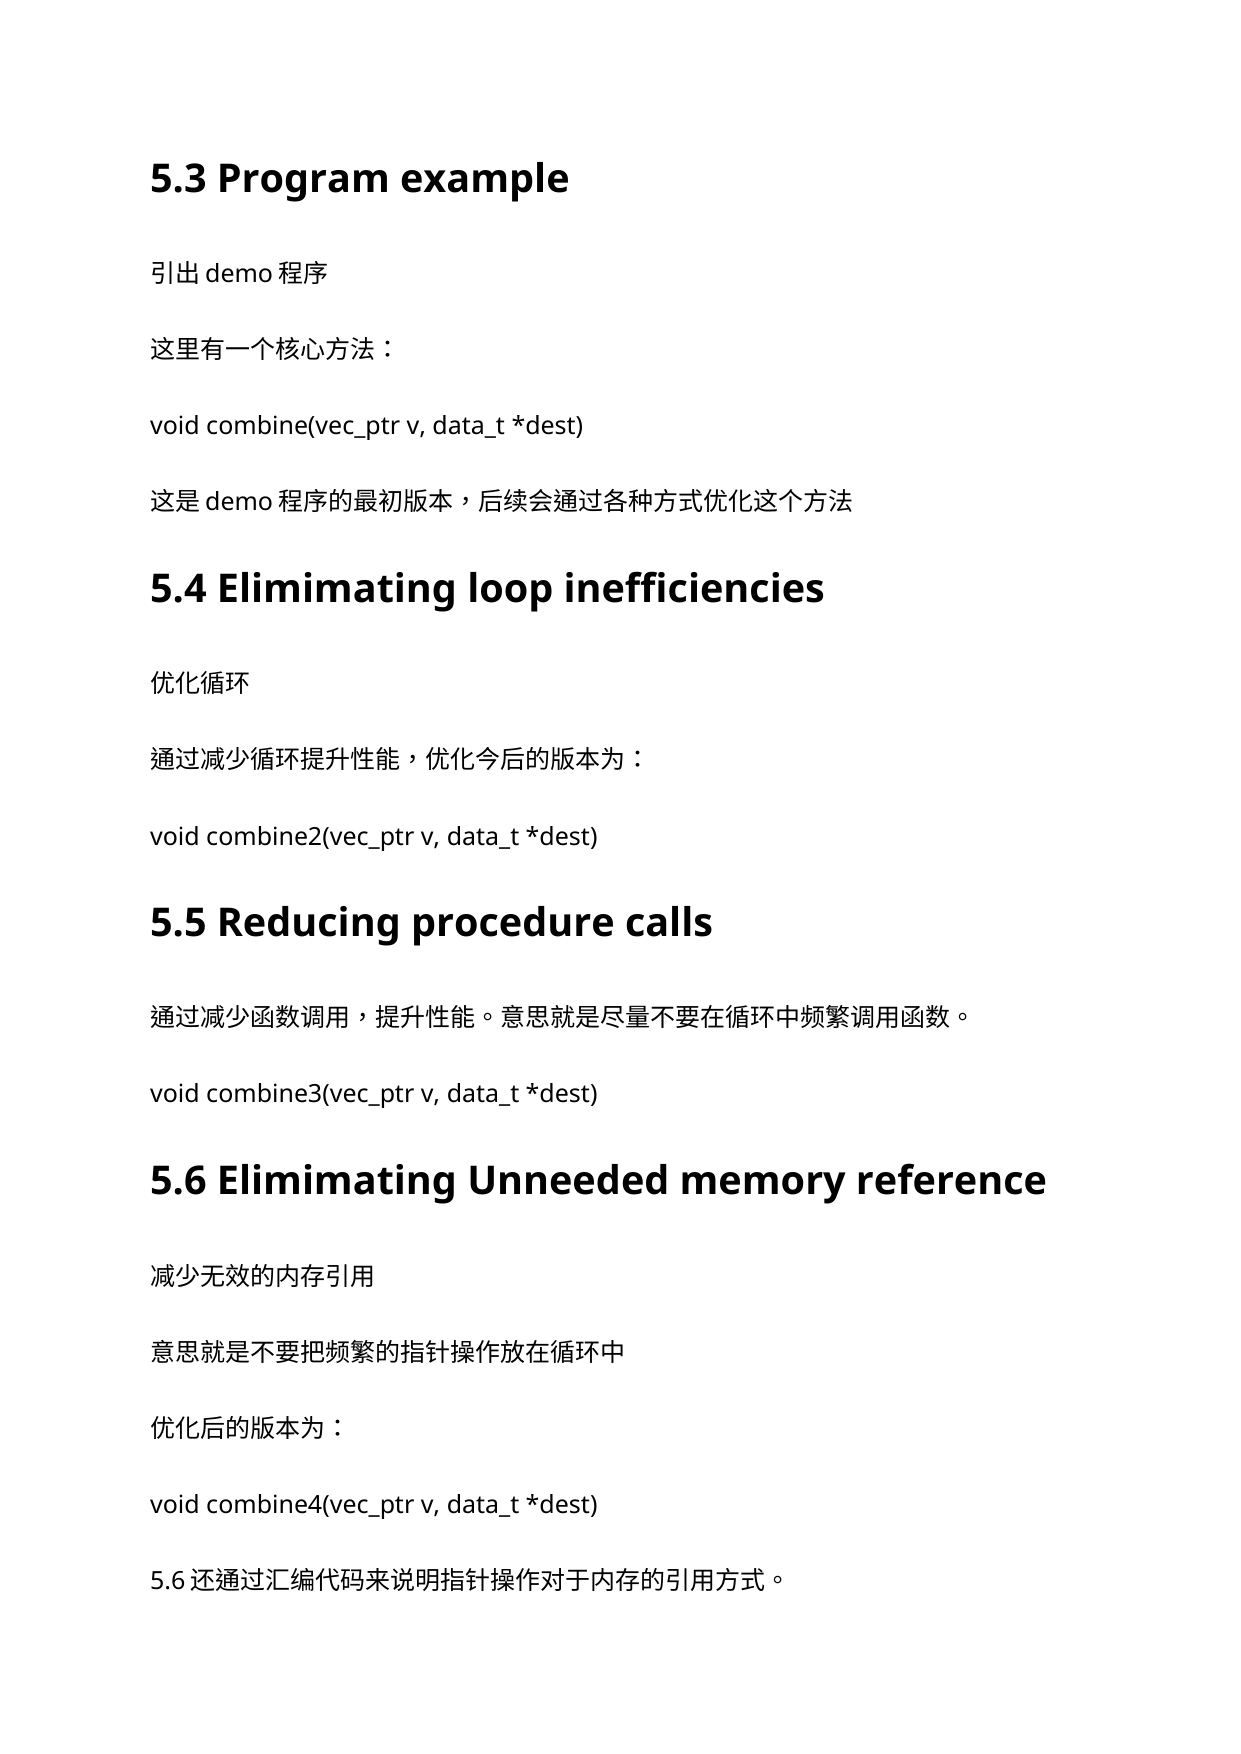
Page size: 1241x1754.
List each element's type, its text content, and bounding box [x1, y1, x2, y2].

text 这里有一个核心方法： [150, 332, 1090, 366]
text void combine2(vec_ptr v, data_t *dest) [150, 818, 1090, 852]
subtitle 5.3 Program example [150, 150, 1090, 204]
text 引出demo程序 [150, 256, 1090, 290]
text 减少无效的内存引用 [150, 1258, 1090, 1292]
text 优化后的版本为： [150, 1410, 1090, 1444]
text 通过减少循环提升性能，优化今后的版本为： [150, 742, 1090, 776]
text void combine3(vec_ptr v, data_t *dest) [150, 1076, 1090, 1110]
text 这是demo程序的最初版本，后续会通过各种方式优化这个方法 [150, 484, 1090, 518]
text 5.6还通过汇编代码来说明指针操作对于内存的引用方式。 [150, 1562, 1090, 1596]
text 优化循环 [150, 666, 1090, 700]
text 意思就是不要把频繁的指针操作放在循环中 [150, 1334, 1090, 1368]
subtitle 5.6 Elimimating Unneeded memory reference [150, 1152, 1090, 1206]
text 通过减少函数调用，提升性能。意思就是尽量不要在循环中频繁调用函数。 [150, 1000, 1090, 1034]
text void combine(vec_ptr v, data_t *dest) [150, 408, 1090, 442]
text void combine4(vec_ptr v, data_t *dest) [150, 1486, 1090, 1520]
subtitle 5.5 Reducing procedure calls [150, 894, 1090, 948]
subtitle 5.4 Elimimating loop inefficiencies [150, 560, 1090, 614]
